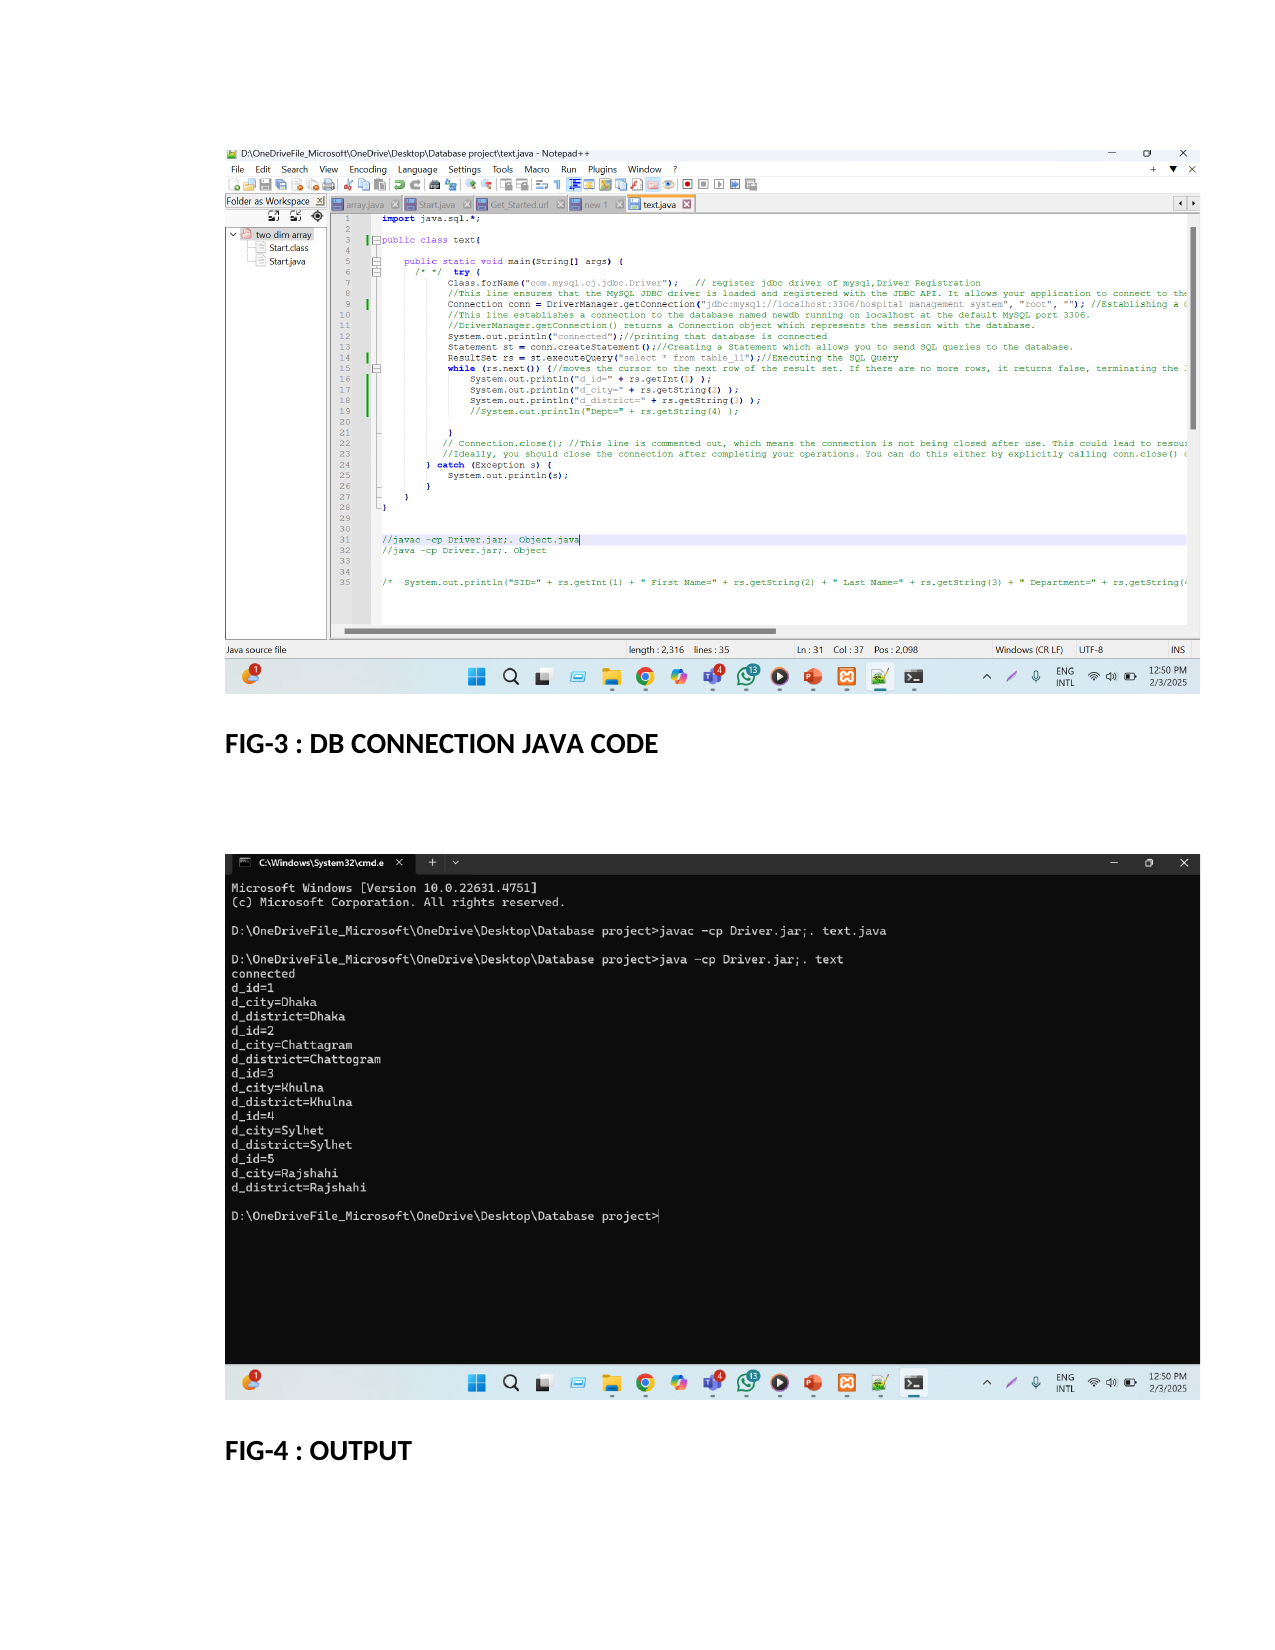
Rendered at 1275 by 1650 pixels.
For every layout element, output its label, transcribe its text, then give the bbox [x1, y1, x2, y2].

list FIG-4 : OUTPUT [225, 1432, 1125, 1467]
picture [225, 150, 1200, 694]
picture [225, 854, 1200, 1400]
list FIG-3 : DB CONNECTION JAVA CODE [225, 726, 1125, 761]
